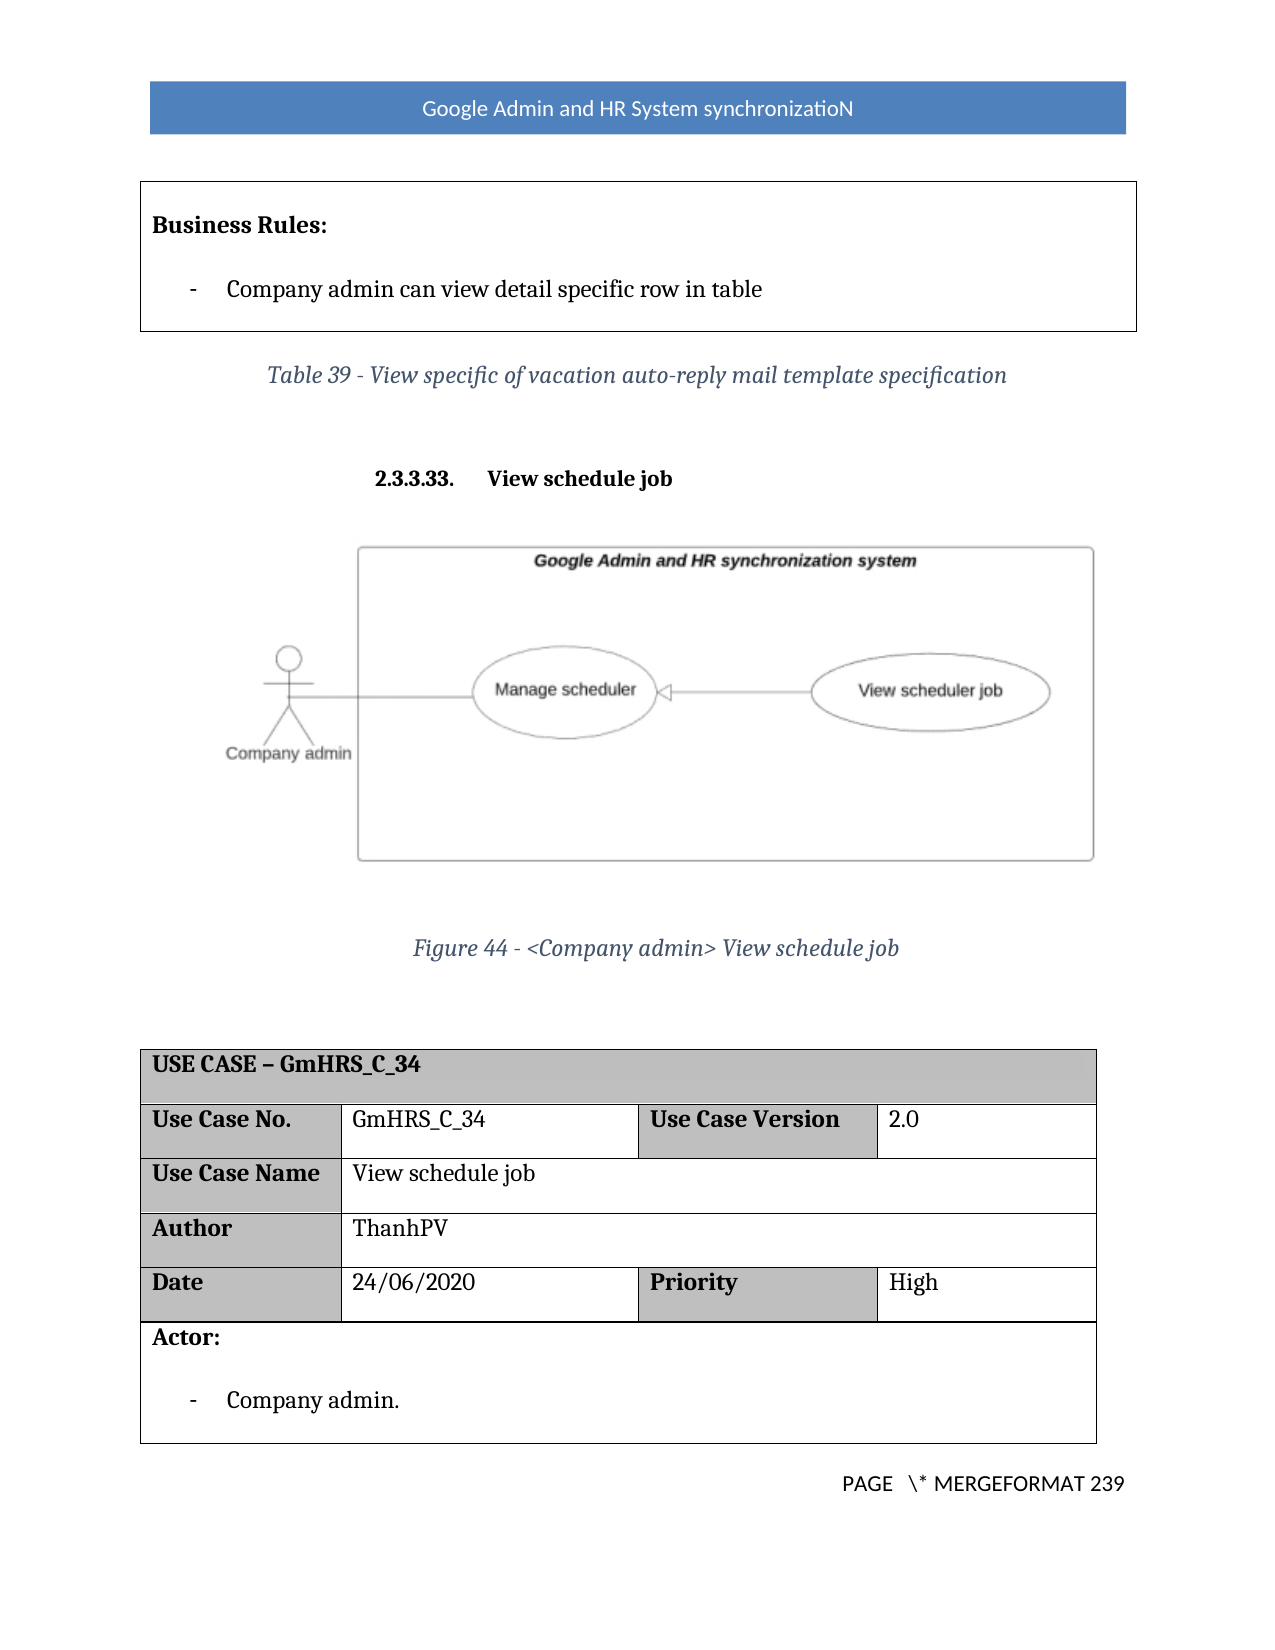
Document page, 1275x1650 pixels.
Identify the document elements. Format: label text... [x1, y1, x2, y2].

table_cell Use Case No. [141, 1105, 341, 1158]
table_cell GmHRS_C_34 [342, 1105, 638, 1158]
table_cell ThanhPV [342, 1214, 1096, 1267]
text Figure 44 - <Company admin> View schedule job [187, 934, 1125, 963]
picture [187, 525, 1129, 901]
text Table 39 - View specific of vacation auto-reply mail template specification [150, 361, 1125, 390]
table_header USE CASE – GmHRS_C_34 [141, 1050, 1096, 1103]
table_cell Priority [639, 1268, 877, 1321]
table_cell View schedule job [342, 1159, 1096, 1212]
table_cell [141, 1323, 1096, 1443]
table_cell Use Case Version [639, 1105, 877, 1158]
subtitle View schedule job [375, 466, 1125, 492]
table_cell Date [141, 1268, 341, 1321]
table_cell Use Case Name [141, 1159, 341, 1212]
table_cell 2.0 [878, 1105, 1096, 1158]
table_cell 24/06/2020 [342, 1268, 638, 1321]
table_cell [141, 182, 1136, 331]
table_cell Author [141, 1214, 341, 1267]
table_cell High [878, 1268, 1096, 1321]
